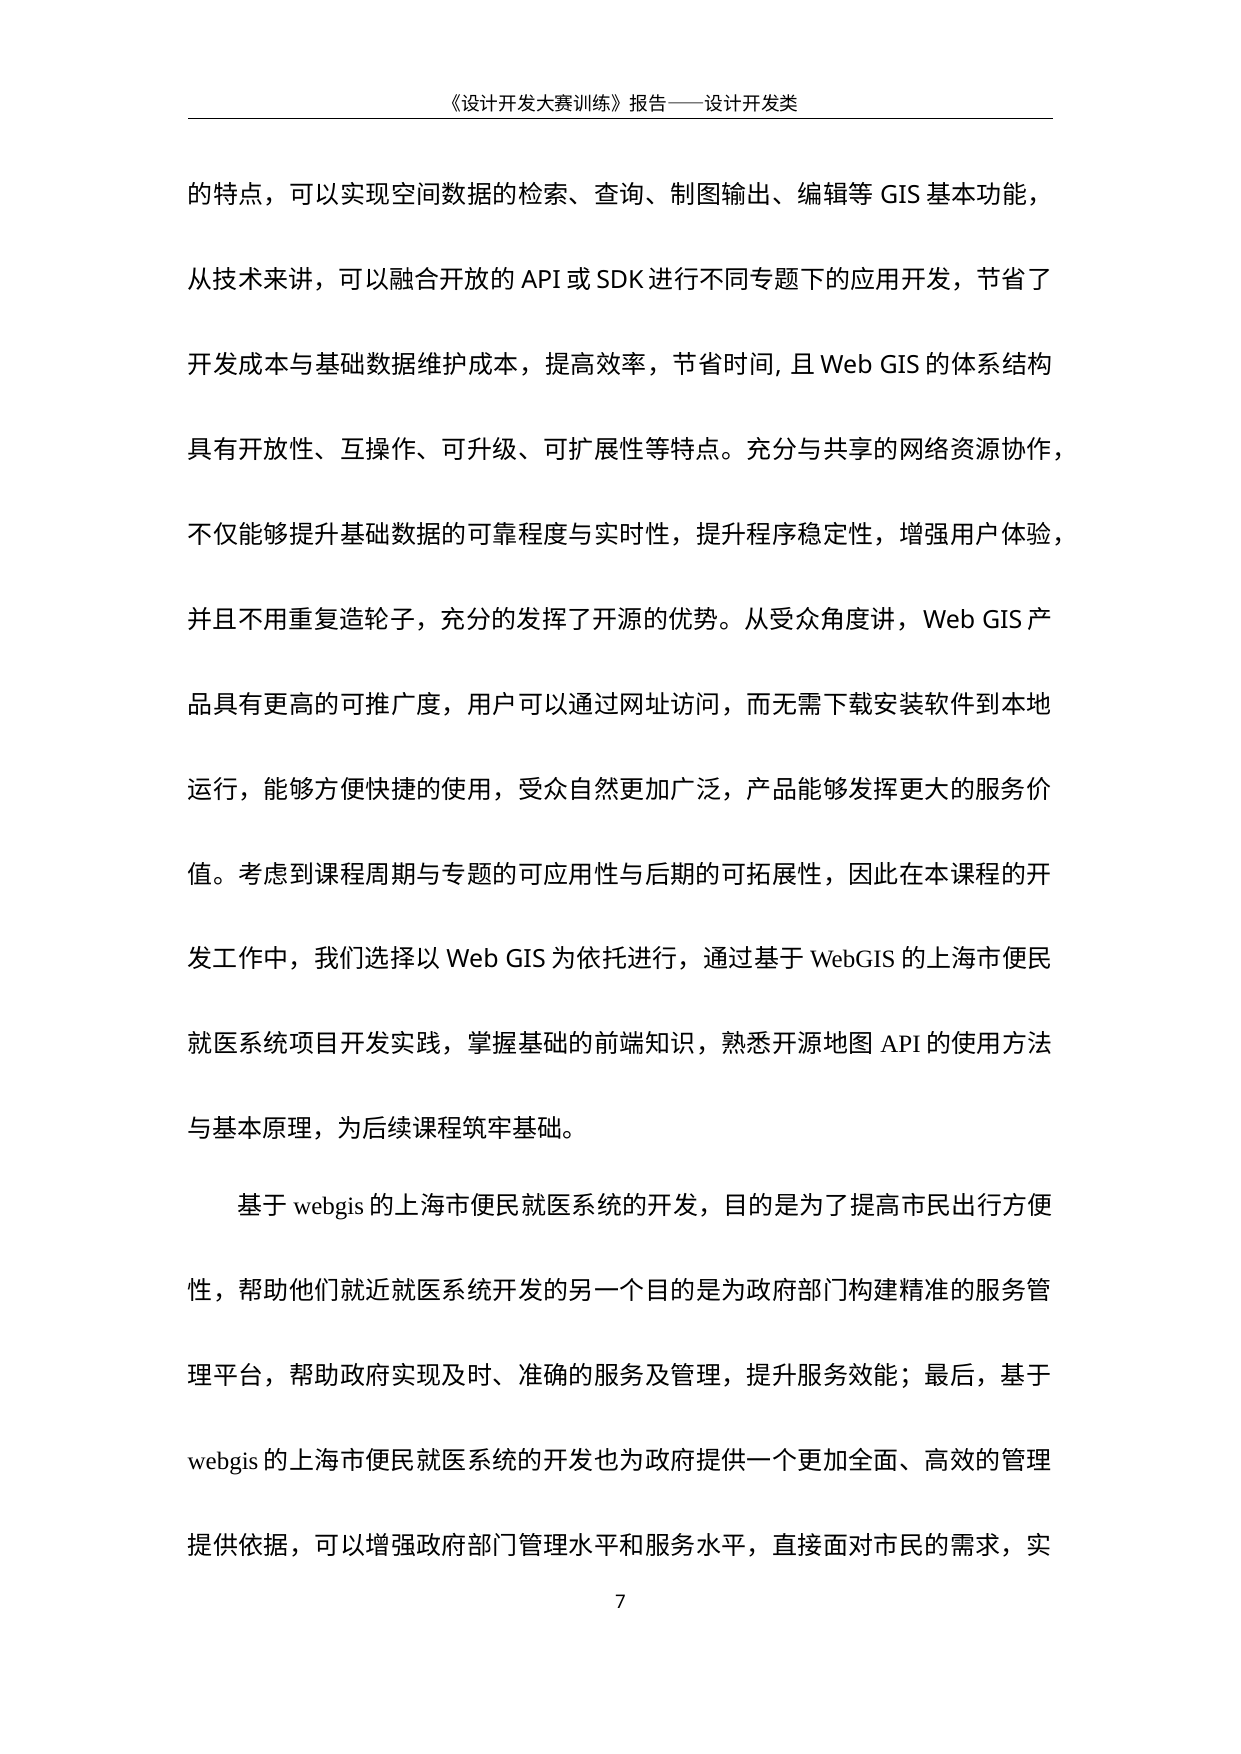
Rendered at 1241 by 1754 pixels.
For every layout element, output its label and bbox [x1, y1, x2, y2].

text [187, 1170, 1053, 1577]
text [187, 159, 1053, 1161]
